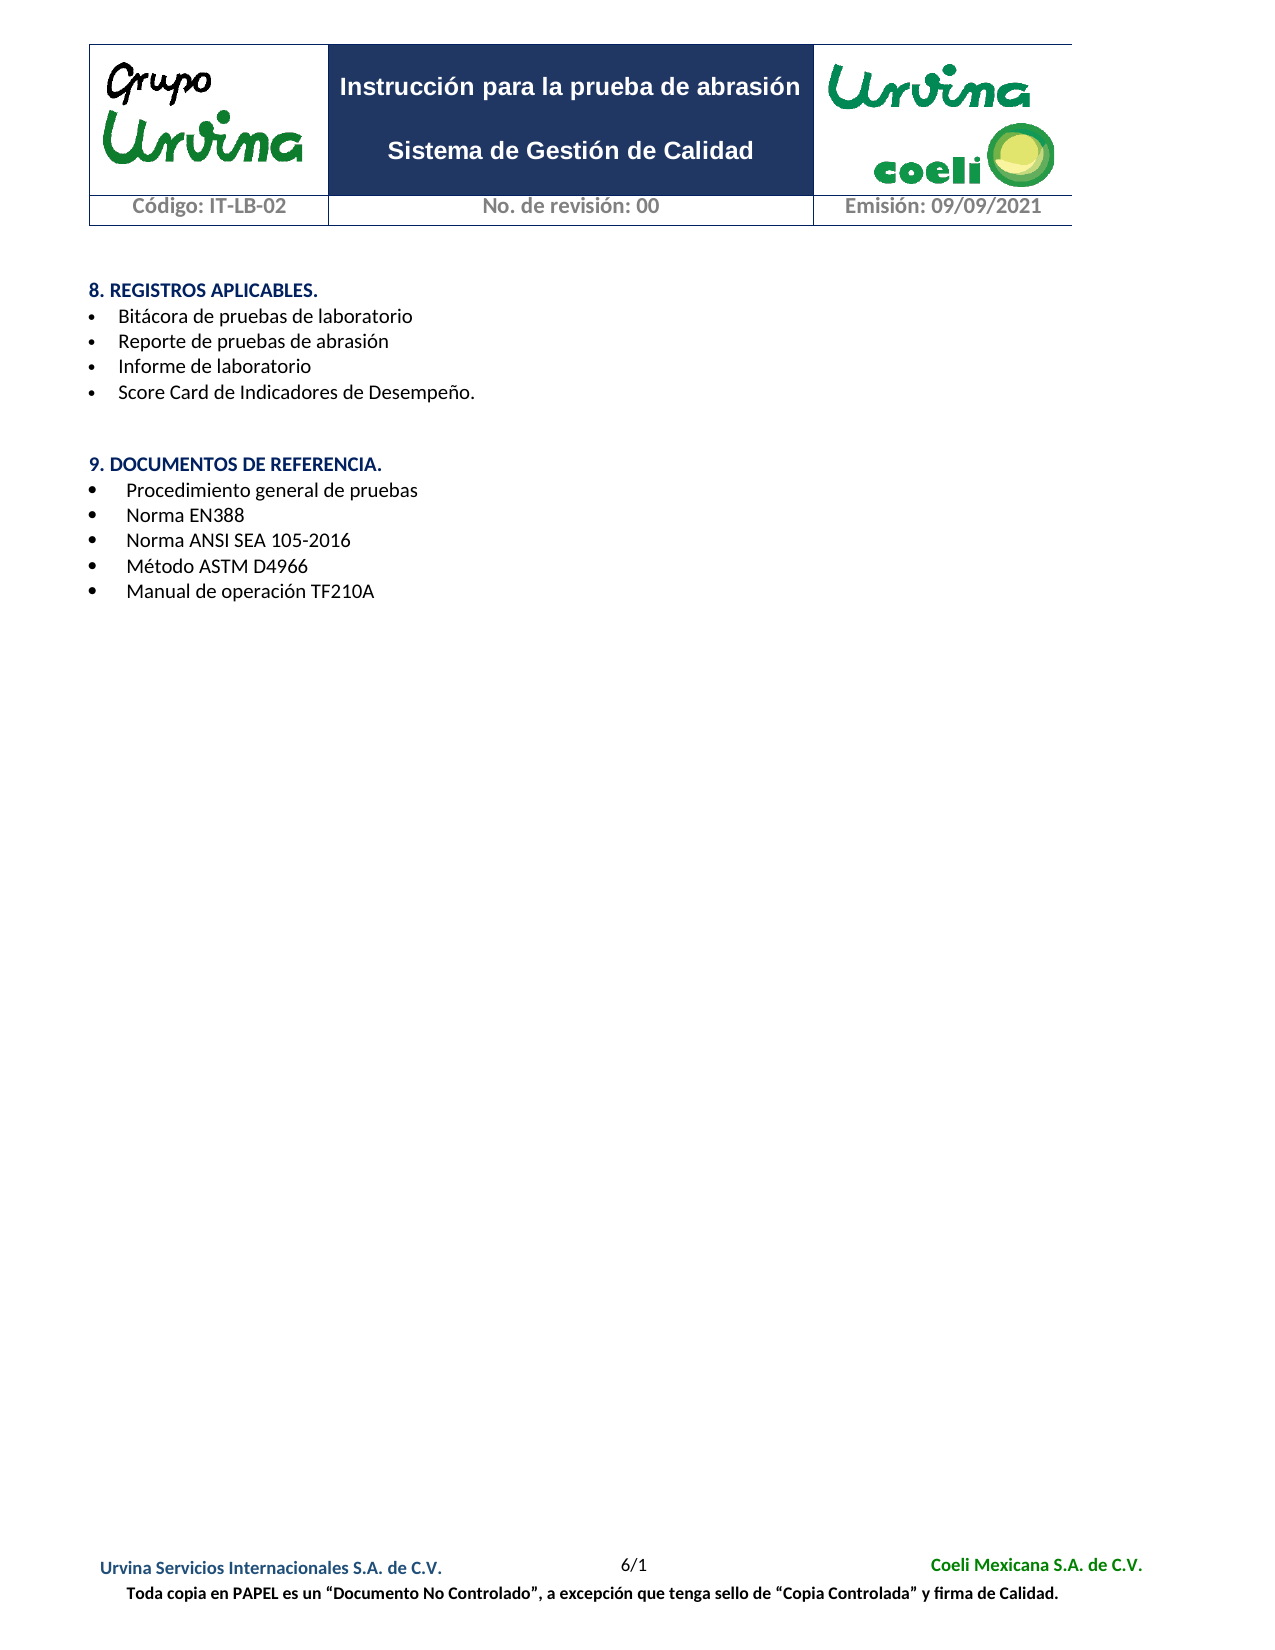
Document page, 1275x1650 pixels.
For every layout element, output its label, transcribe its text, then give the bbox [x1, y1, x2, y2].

text 8. REGISTROS APLICABLES. [89, 277, 1098, 303]
list Norma ANSI SEA 105-2016 [89, 528, 1098, 553]
list Norma EN388 [89, 502, 1098, 528]
list Método ASTM D4966 [89, 553, 1098, 578]
text 9. DOCUMENTOS DE REFERENCIA. [89, 451, 1098, 477]
list Reporte de pruebas de abrasión [89, 328, 1098, 354]
list Score Card de Indicadores de Desempeño. [89, 379, 1098, 404]
list Procedimiento general de pruebas [89, 477, 1098, 502]
list Informe de laboratorio [89, 354, 1098, 379]
list Manual de operación TF210A [89, 578, 1098, 604]
list Bitácora de pruebas de laboratorio [89, 303, 1098, 328]
